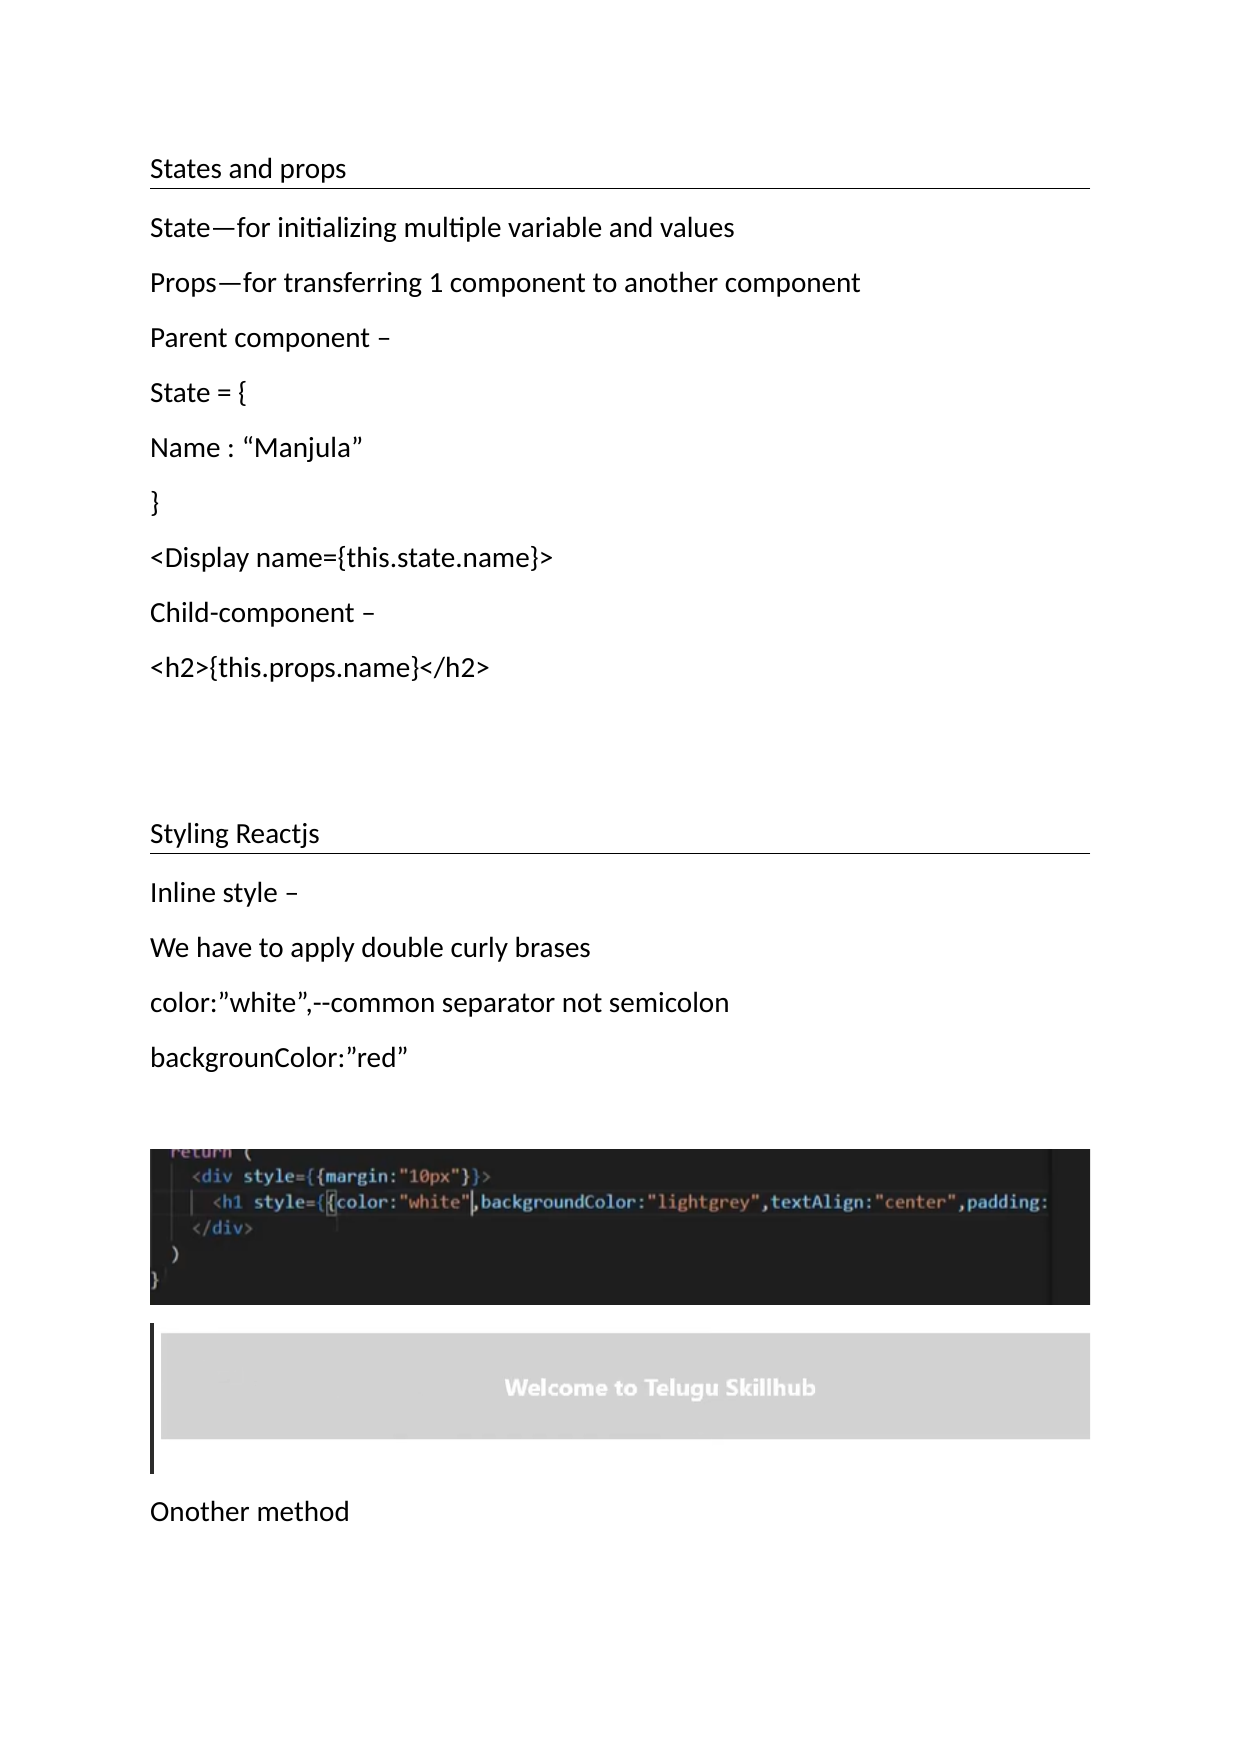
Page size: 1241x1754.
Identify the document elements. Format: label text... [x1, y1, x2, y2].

text color:”white”,--common separator not semicolon [150, 984, 1090, 1019]
text Parent component – [150, 319, 1090, 354]
text <h2>{this.props.name}</h2> [150, 649, 1090, 685]
text } [150, 484, 1090, 520]
text States and props [150, 150, 1090, 188]
text Child-component – [150, 594, 1090, 630]
text State = { [150, 374, 1090, 410]
picture [150, 1149, 1091, 1305]
text Styling Reactjs [150, 815, 1090, 853]
picture [150, 1323, 1091, 1474]
text backgrounColor:”red” [150, 1039, 1090, 1074]
text Props—for transferring 1 component to another component [150, 264, 1090, 299]
text We have to apply double curly brases [150, 929, 1090, 964]
text Onother method [150, 1493, 1090, 1528]
text Inline style – [150, 874, 1090, 909]
text <Display name={this.state.name}> [150, 539, 1090, 575]
text Name : “Manjula” [150, 429, 1090, 465]
text State—for initializing multiple variable and values [150, 209, 1090, 244]
